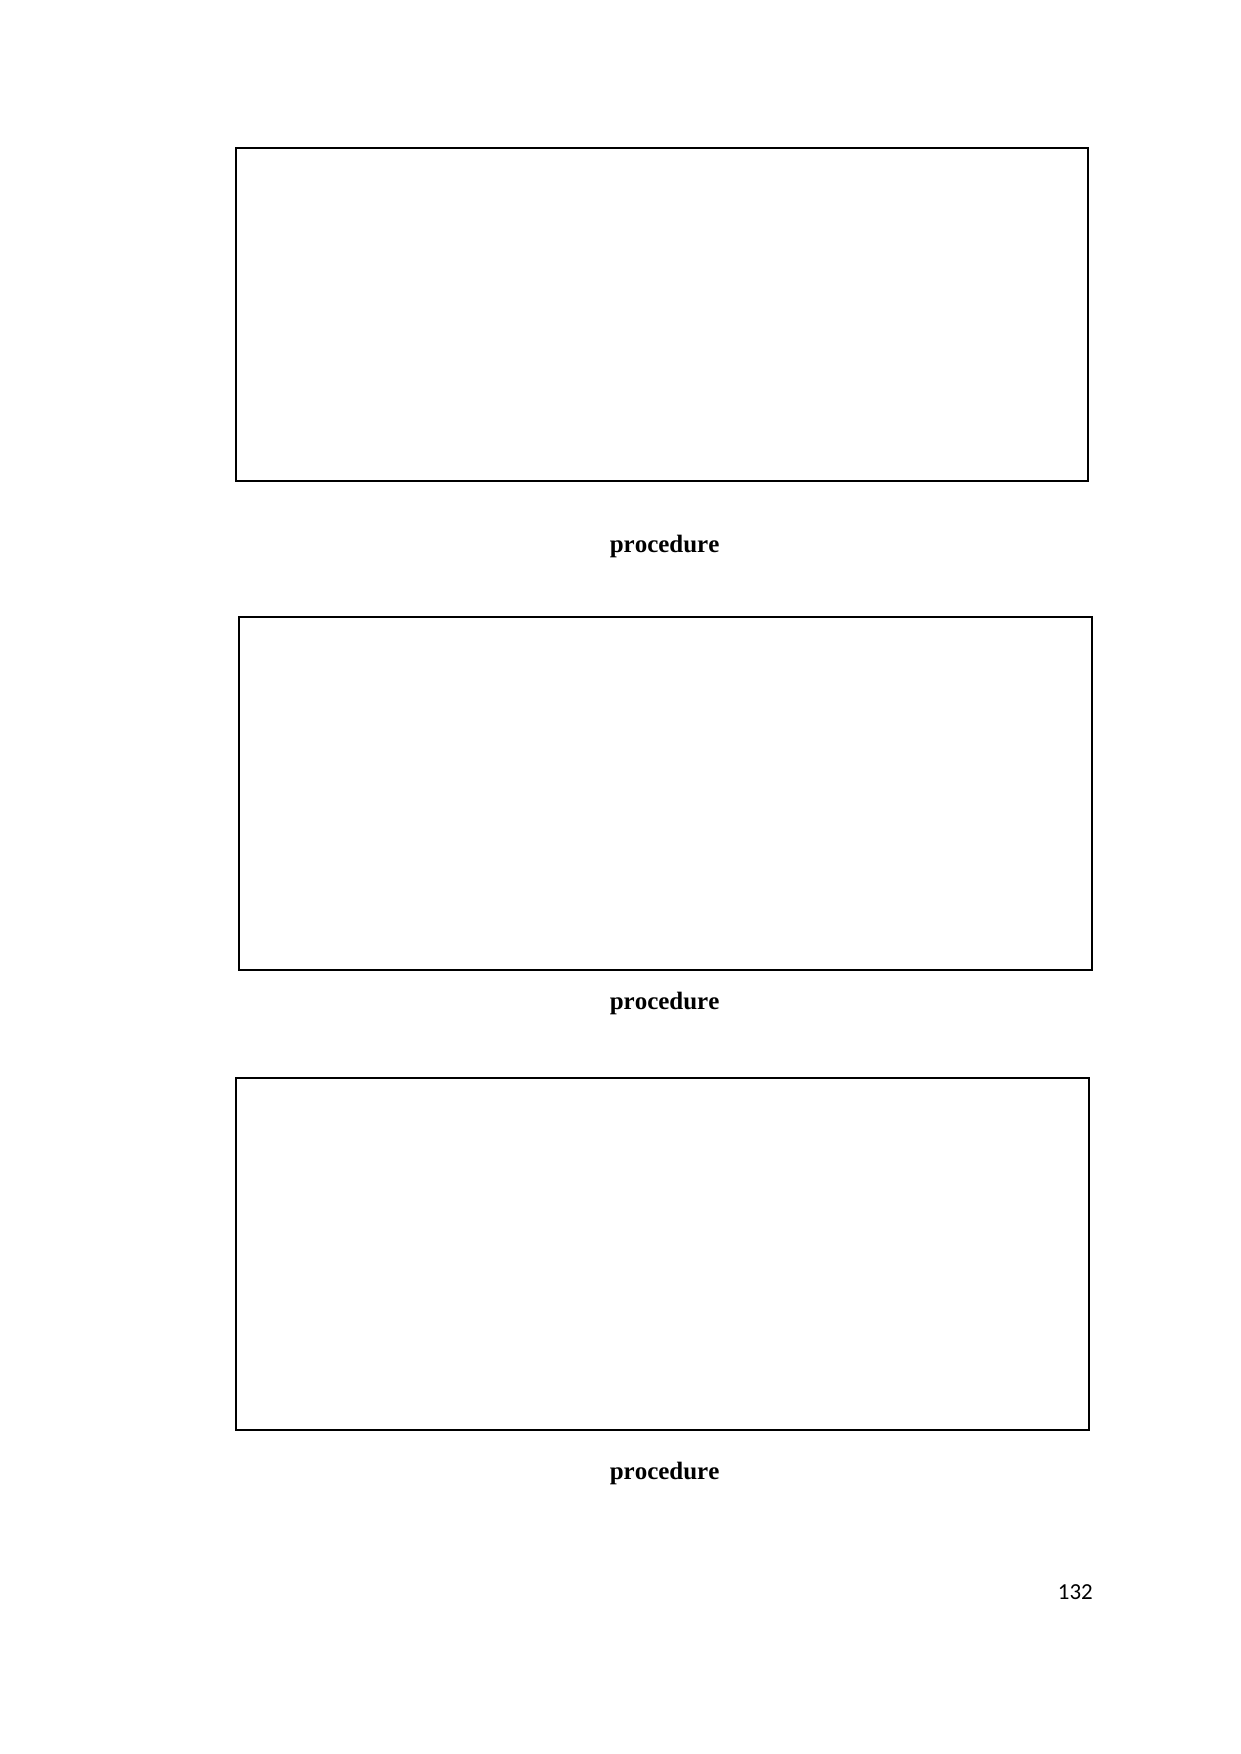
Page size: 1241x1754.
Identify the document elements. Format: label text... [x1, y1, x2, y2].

text procedure [236, 986, 1092, 1014]
text procedure [236, 1456, 1092, 1485]
text procedure [236, 529, 1092, 558]
